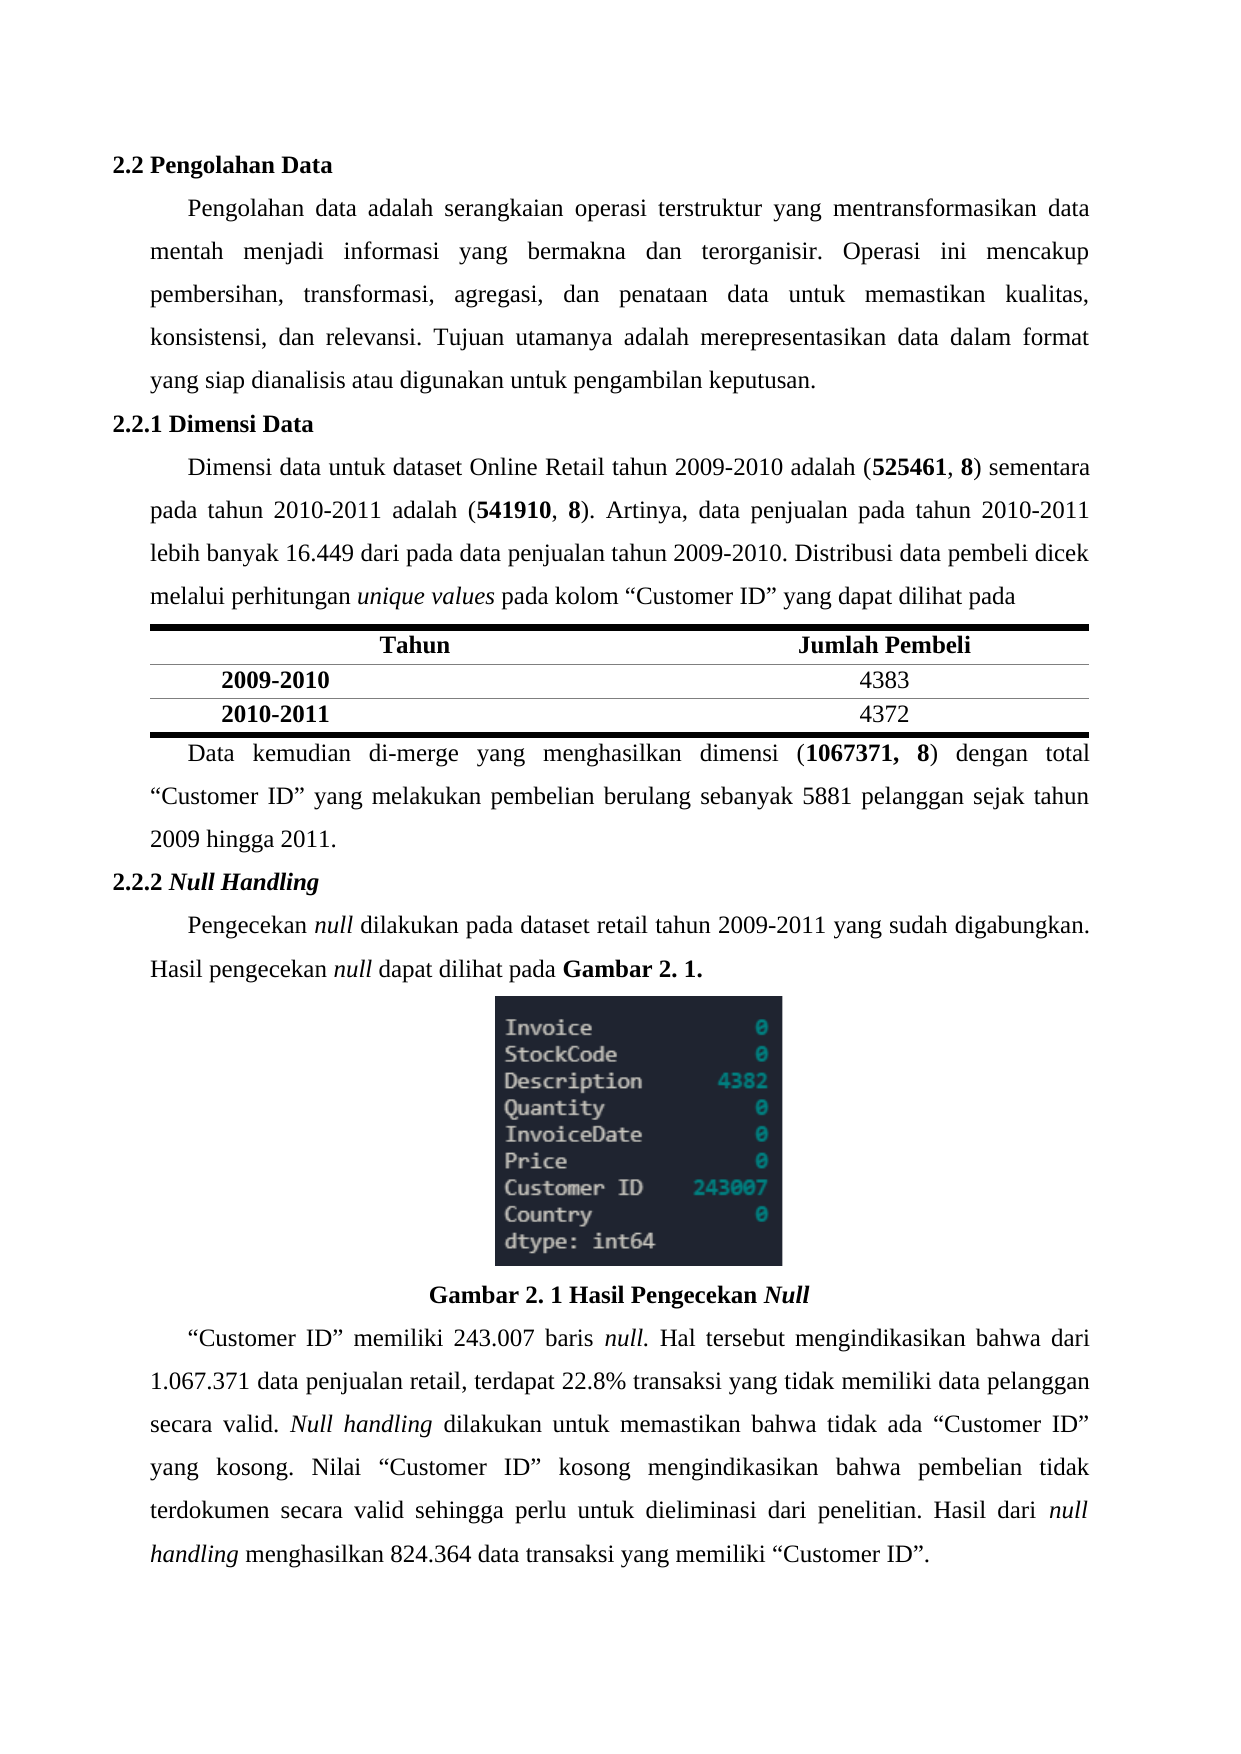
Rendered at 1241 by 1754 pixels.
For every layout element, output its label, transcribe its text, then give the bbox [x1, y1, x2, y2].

text Gambar 2. 1 Hasil Pengecekan Null [150, 1280, 1090, 1309]
table_header Jumlah Pembeli [620, 631, 1089, 664]
text Pengecekan null dilakukan pada dataset retail tahun 2009-2011 yang sudah digabungkan. Hasil pengecekan null dapat dilihat pada Gambar 2. 1. [150, 911, 1090, 982]
text Pengolahan data adalah serangkaian operasi terstruktur yang mentransformasikan data mentah menjadi informasi yang bermakna dan terorganisir. Operasi ini mencakup pembersihan, transformasi, agregasi, dan penataan data untuk memastikan kualitas, konsistensi, dan relevansi. Tujuan utamanya adalah merepresentasikan data dalam format yang siap dianalisis atau digunakan untuk pengambilan keputusan. [150, 193, 1090, 394]
table_header Tahun [150, 631, 619, 664]
table_cell 2009-2010 [150, 665, 619, 698]
text Dimensi data untuk dataset Online Retail tahun 2009-2010 adalah (525461, 8) sementara pada tahun 2010-2011 adalah (541910, 8). Artinya, data penjualan pada tahun 2010-2011 lebih banyak 16.449 dari pada data penjualan tahun 2009-2010. Distribusi data pembeli dicek melalui perhitungan unique values pada kolom “Customer ID” yang dapat dilihat pada [150, 452, 1090, 610]
text “Customer ID” memiliki 243.007 baris null. Hal tersebut mengindikasikan bahwa dari 1.067.371 data penjualan retail, terdapat 22.8% transaksi yang tidak memiliki data pelanggan secara valid. Null handling dilakukan untuk memastikan bahwa tidak ada “Customer ID” yang kosong. Nilai “Customer ID” kosong mengindikasikan bahwa pembelian tidak terdokumen secara valid sehingga perlu untuk dieliminasi dari penelitian. Hasil dari null handling menghasilkan 824.364 data transaksi yang memiliki “Customer ID”. [150, 1323, 1090, 1567]
table_cell 4383 [620, 665, 1089, 698]
table_cell 4372 [620, 699, 1089, 732]
picture [495, 996, 783, 1266]
subtitle 2.2.1 Dimensi Data [112, 409, 1090, 437]
text Data kemudian di-merge yang menghasilkan dimensi (1067371, 8) dengan total “Customer ID” yang melakukan pembelian berulang sebanyak 5881 pelanggan sejak tahun 2009 hingga 2011. [150, 738, 1090, 853]
subtitle 2.2.2 Null Handling [112, 867, 1090, 896]
subtitle Pengolahan Data [112, 150, 1090, 179]
table_cell 2010-2011 [150, 699, 619, 732]
